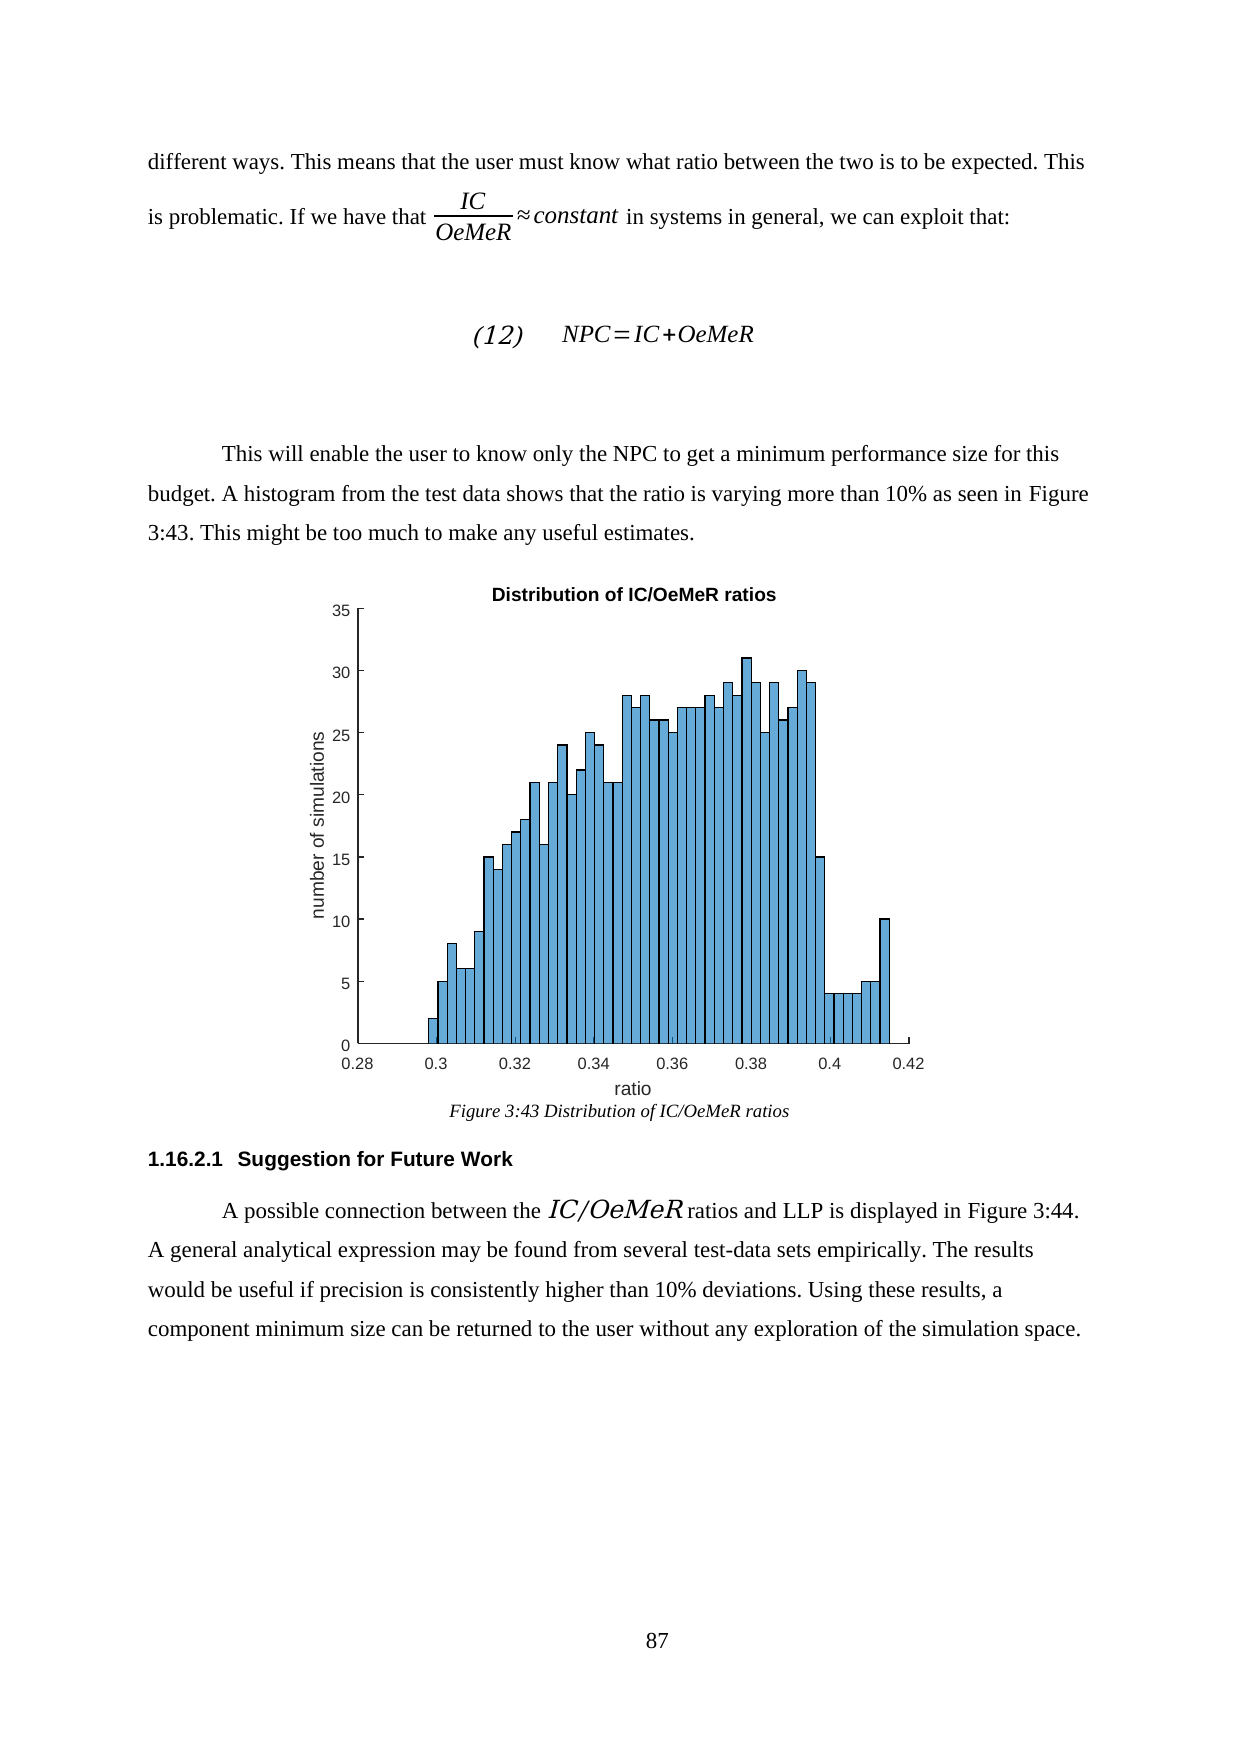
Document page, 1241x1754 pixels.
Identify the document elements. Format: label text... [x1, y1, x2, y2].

subtitle Suggestion for Future Work [148, 1147, 1092, 1171]
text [148, 148, 1092, 246]
table_header [254, 569, 986, 1100]
